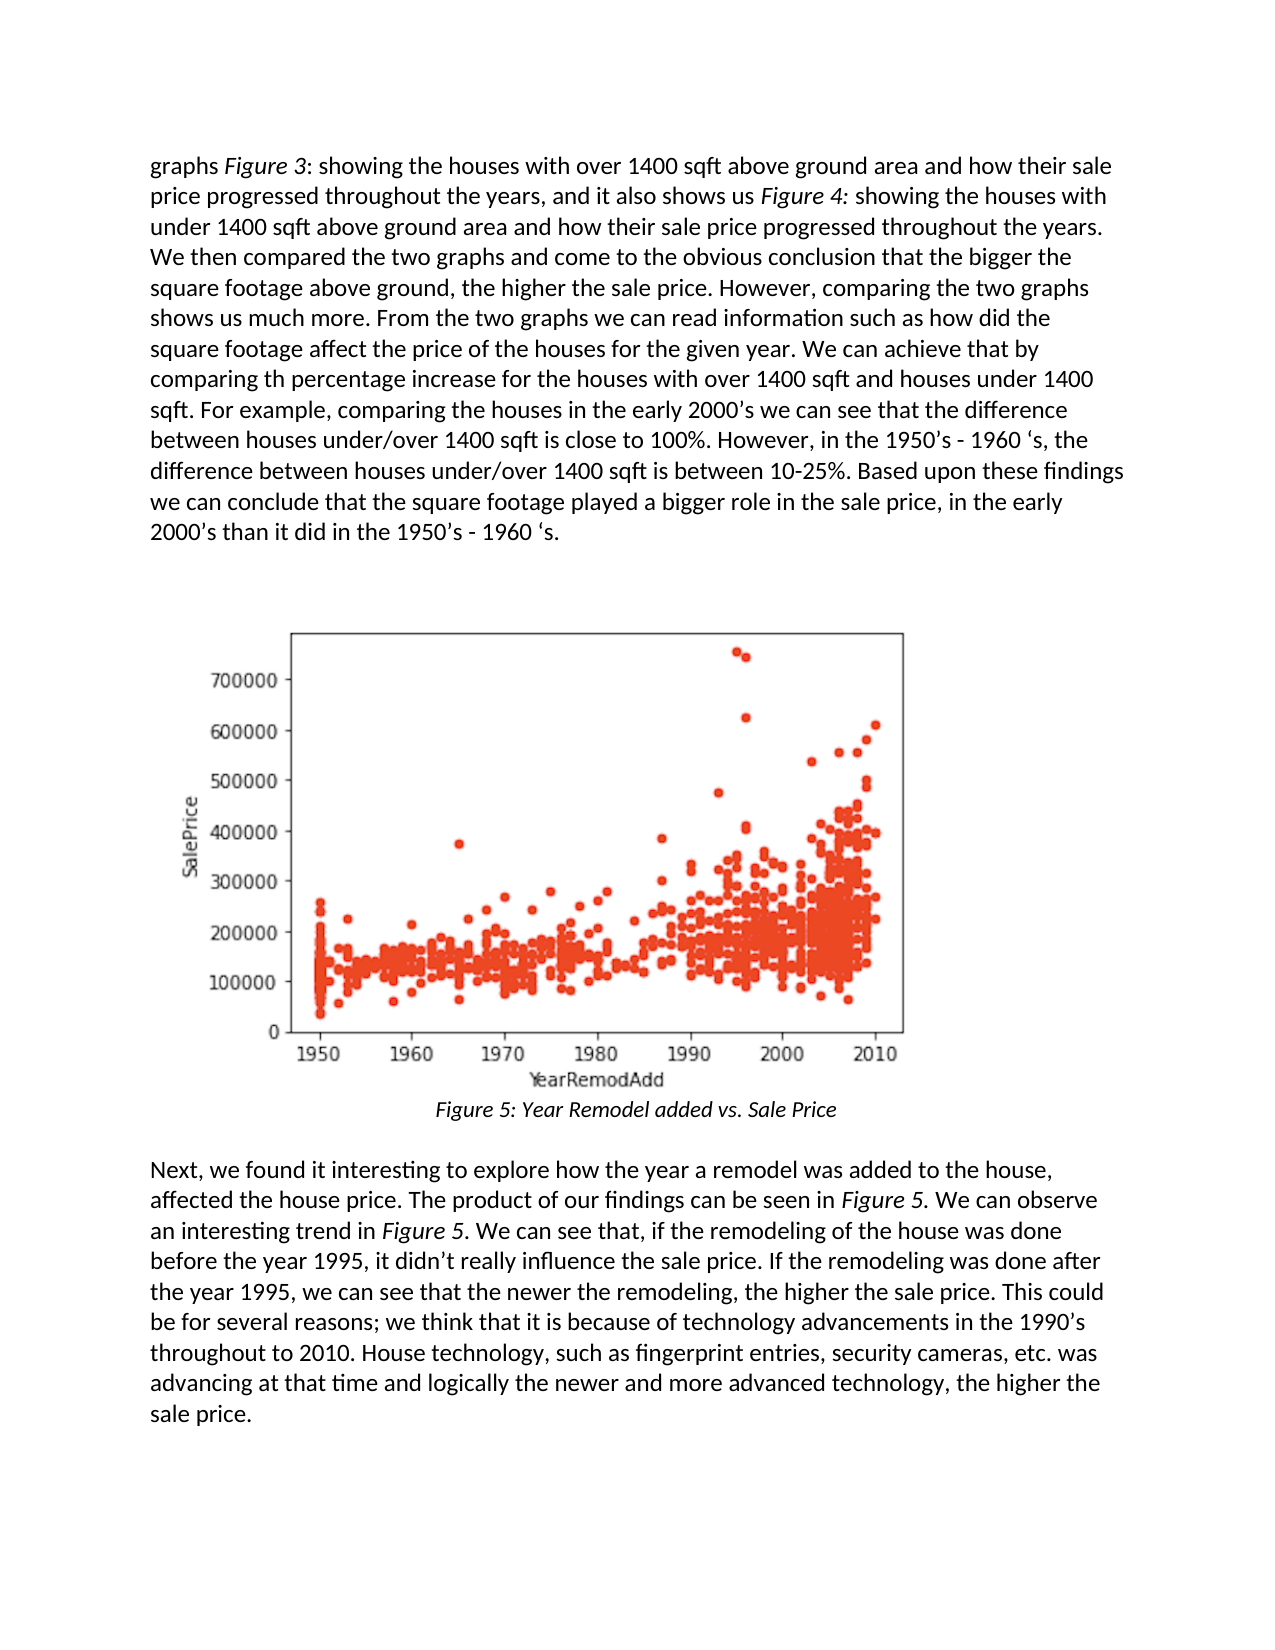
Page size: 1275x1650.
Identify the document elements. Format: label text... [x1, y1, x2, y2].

text Next, we found it interesting to explore how the year a remodel was added to the house, affected the house price. The product of our findings can be seen in Figure 5. We can observe an interesting trend in Figure 5. We can see that, if the remodeling of the house was done before the year 1995, it didn’t really influence the sale price. If the remodeling was done after the year 1995, we can see that the newer the remodeling, the higher the sale price. This could be for several reasons; we think that it is because of technology advancements in the 1990’s throughout to 2010. House technology, such as fingerprint entries, security cameras, etc. was advancing at that time and logically the newer and more advanced technology, the higher the sale price. [150, 1154, 1125, 1428]
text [150, 150, 1125, 547]
text Figure 5: Year Remodel added vs. Sale Price [150, 1095, 1125, 1123]
picture [150, 607, 957, 1096]
